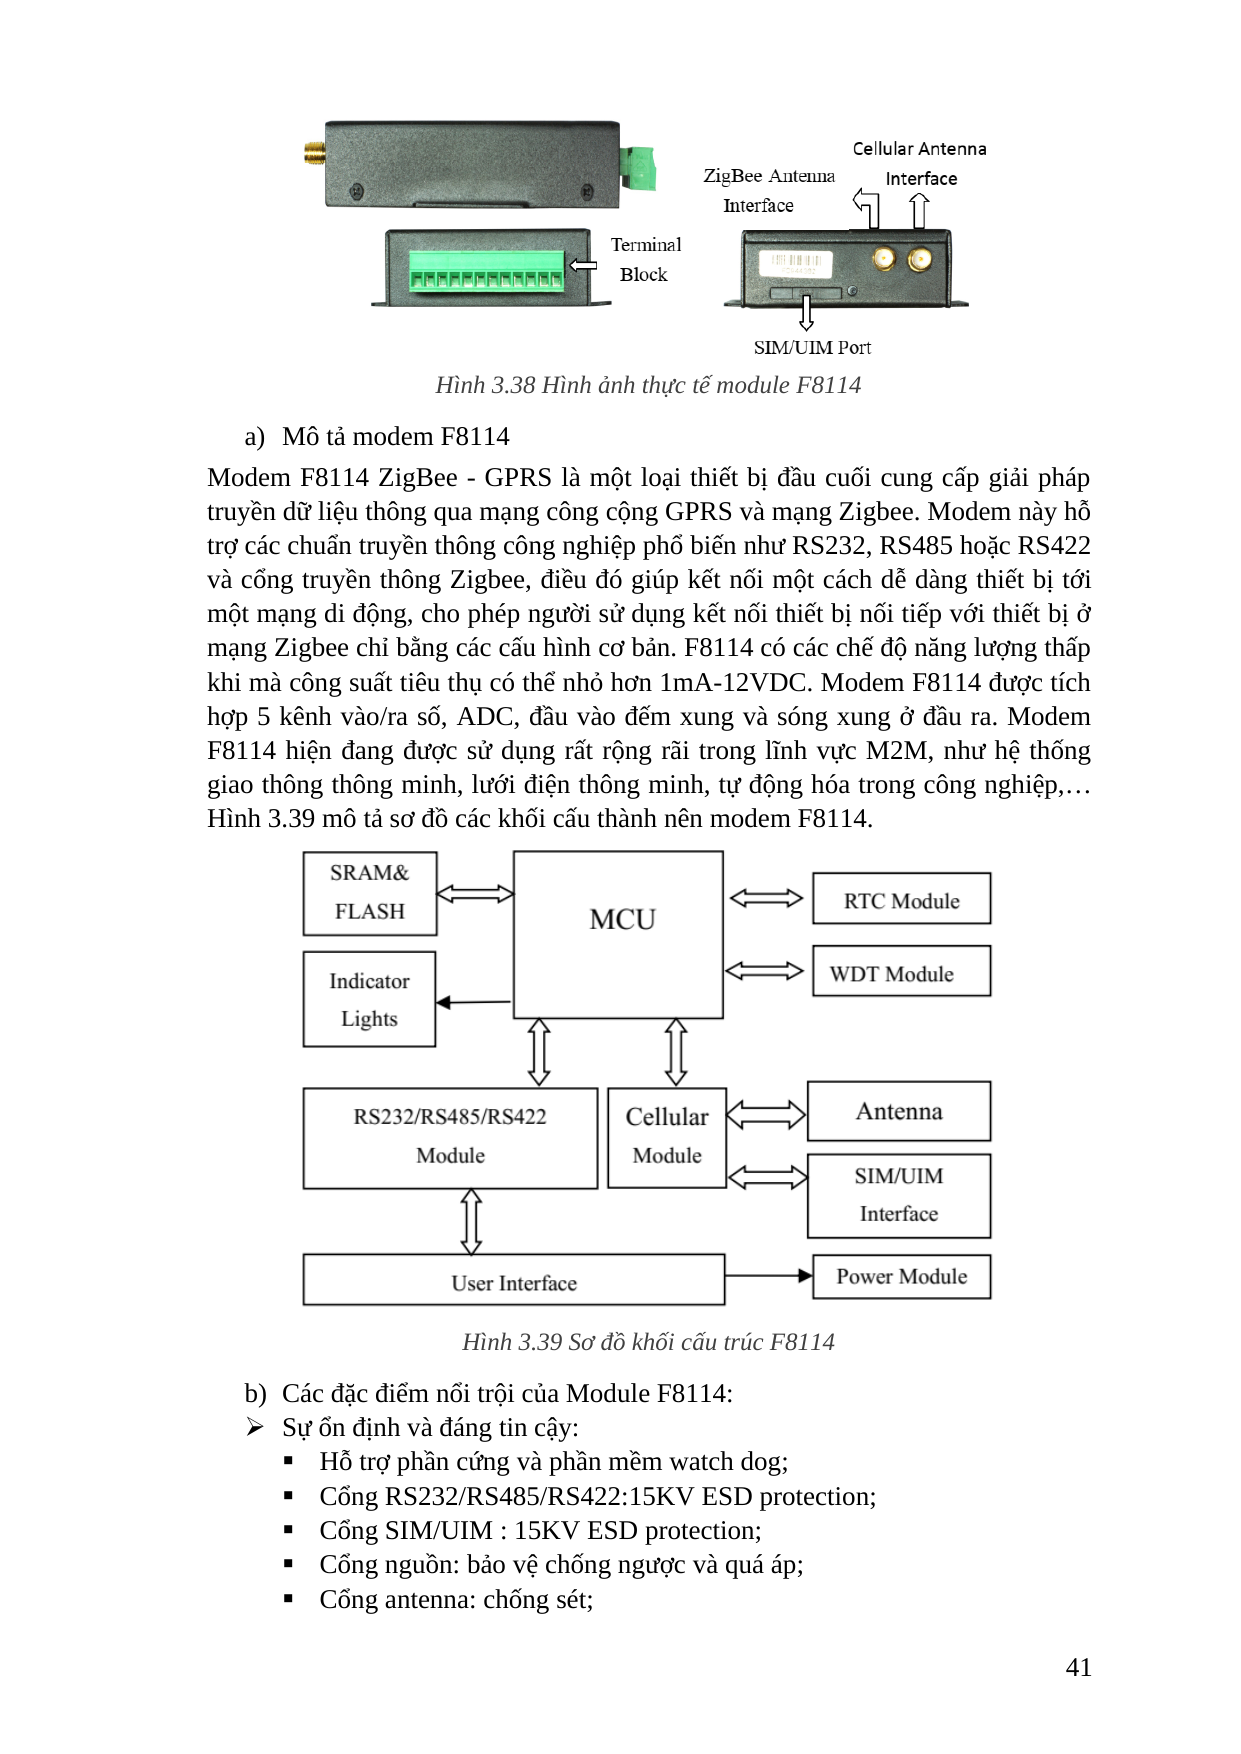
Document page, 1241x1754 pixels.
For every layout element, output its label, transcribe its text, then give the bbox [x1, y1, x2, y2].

list Cổng RS232/RS485/RS422:15KV ESD protection; [282, 1480, 1092, 1511]
list Các đặc điểm nổi trội của Module F8114: [244, 1377, 1092, 1408]
list Mô tả modem F8114 [244, 420, 1092, 451]
picture [298, 118, 1001, 362]
list Cổng nguồn: bảo vệ chống ngược và quá áp; [282, 1548, 1092, 1580]
list Sự ổn định và đáng tin cậy: [244, 1411, 1092, 1442]
list Cổng antenna: chống sét; [282, 1583, 1092, 1614]
list Cổng SIM/UIM : 15KV ESD protection; [282, 1514, 1092, 1545]
list Hỗ trợ phần cứng và phần mềm watch dog; [282, 1445, 1092, 1477]
picture [276, 848, 1023, 1319]
